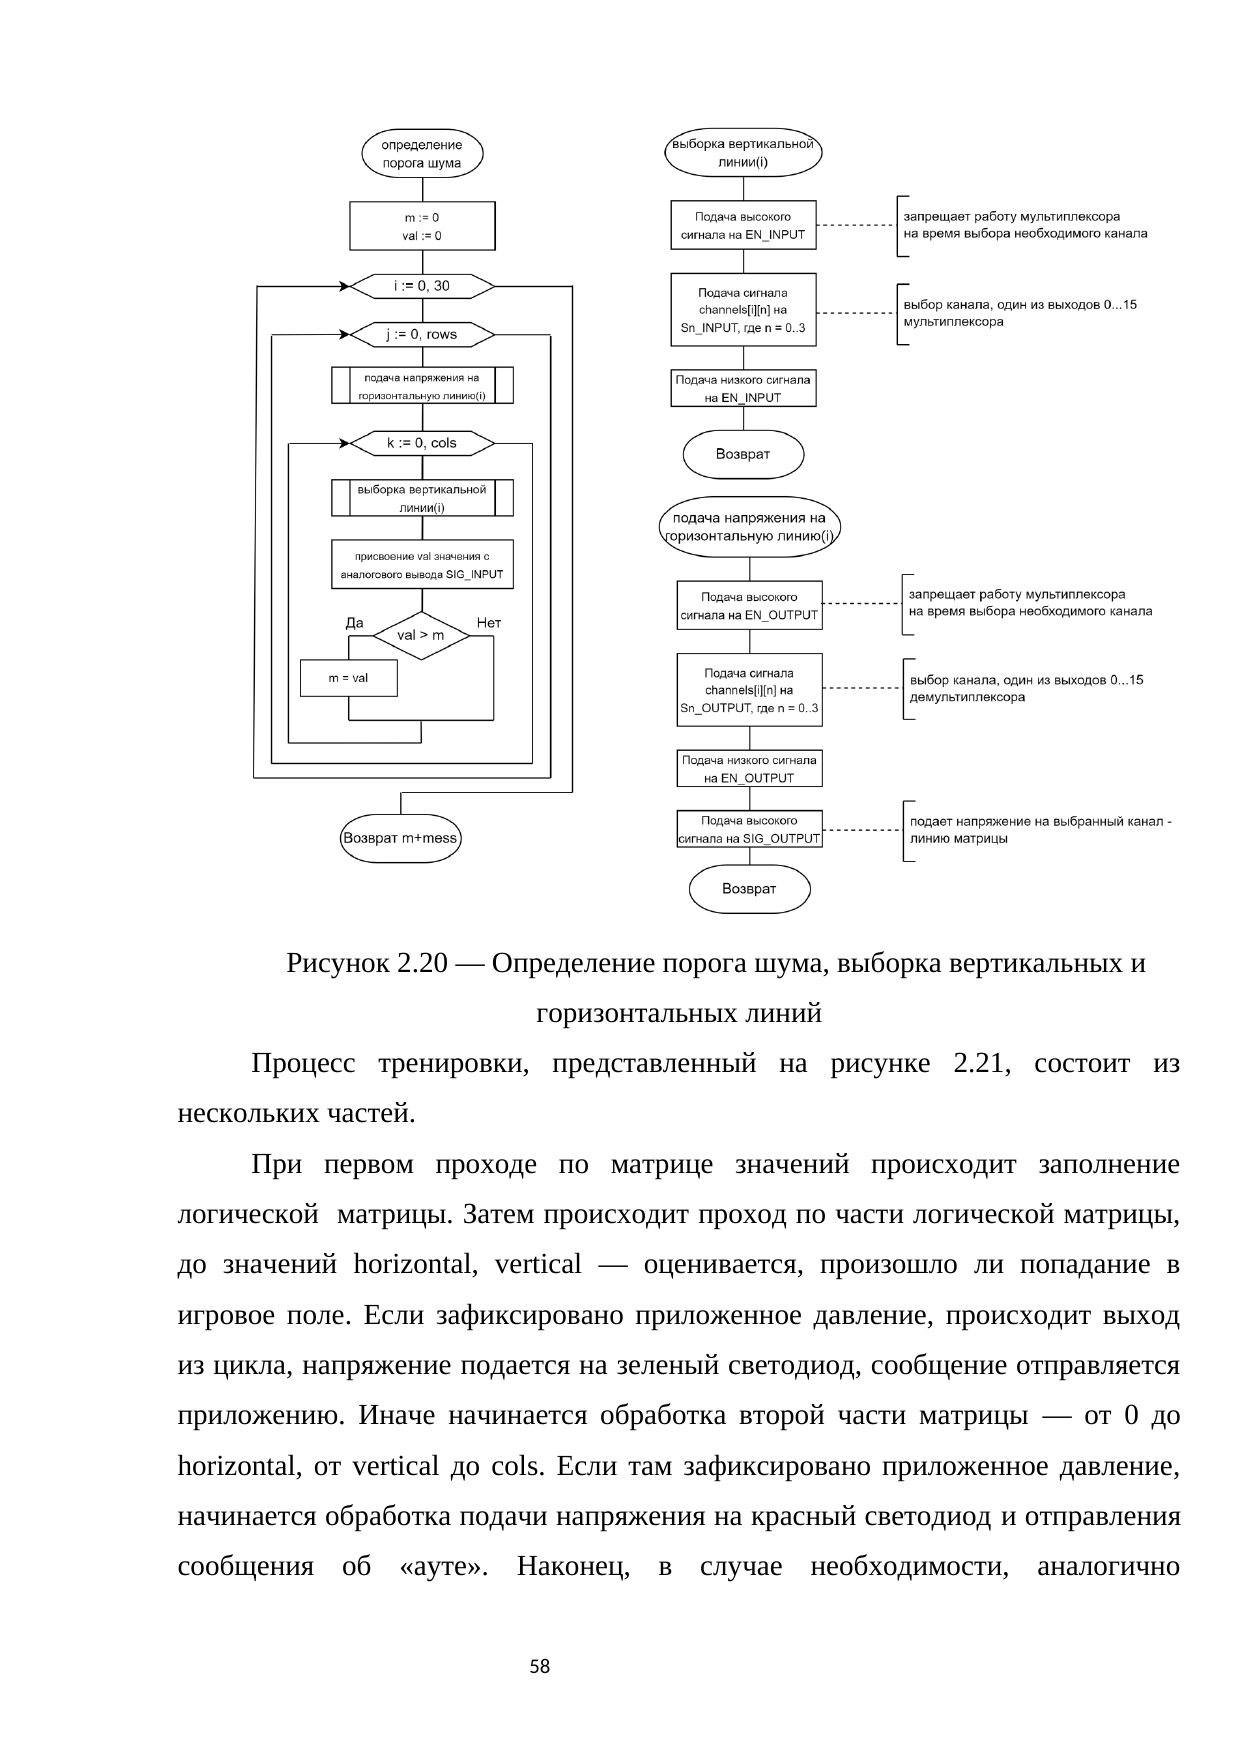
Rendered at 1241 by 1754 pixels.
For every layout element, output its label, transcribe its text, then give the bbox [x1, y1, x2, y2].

picture [251, 118, 1195, 932]
text Процесс тренировки, представленный на рисунке 2.21, состоит из нескольких частей. [177, 1045, 1181, 1129]
text Рисунок 2.20 — Определение порога шума, выборка вертикальных и горизонтальных линий [177, 945, 1181, 1028]
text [177, 1146, 1181, 1582]
